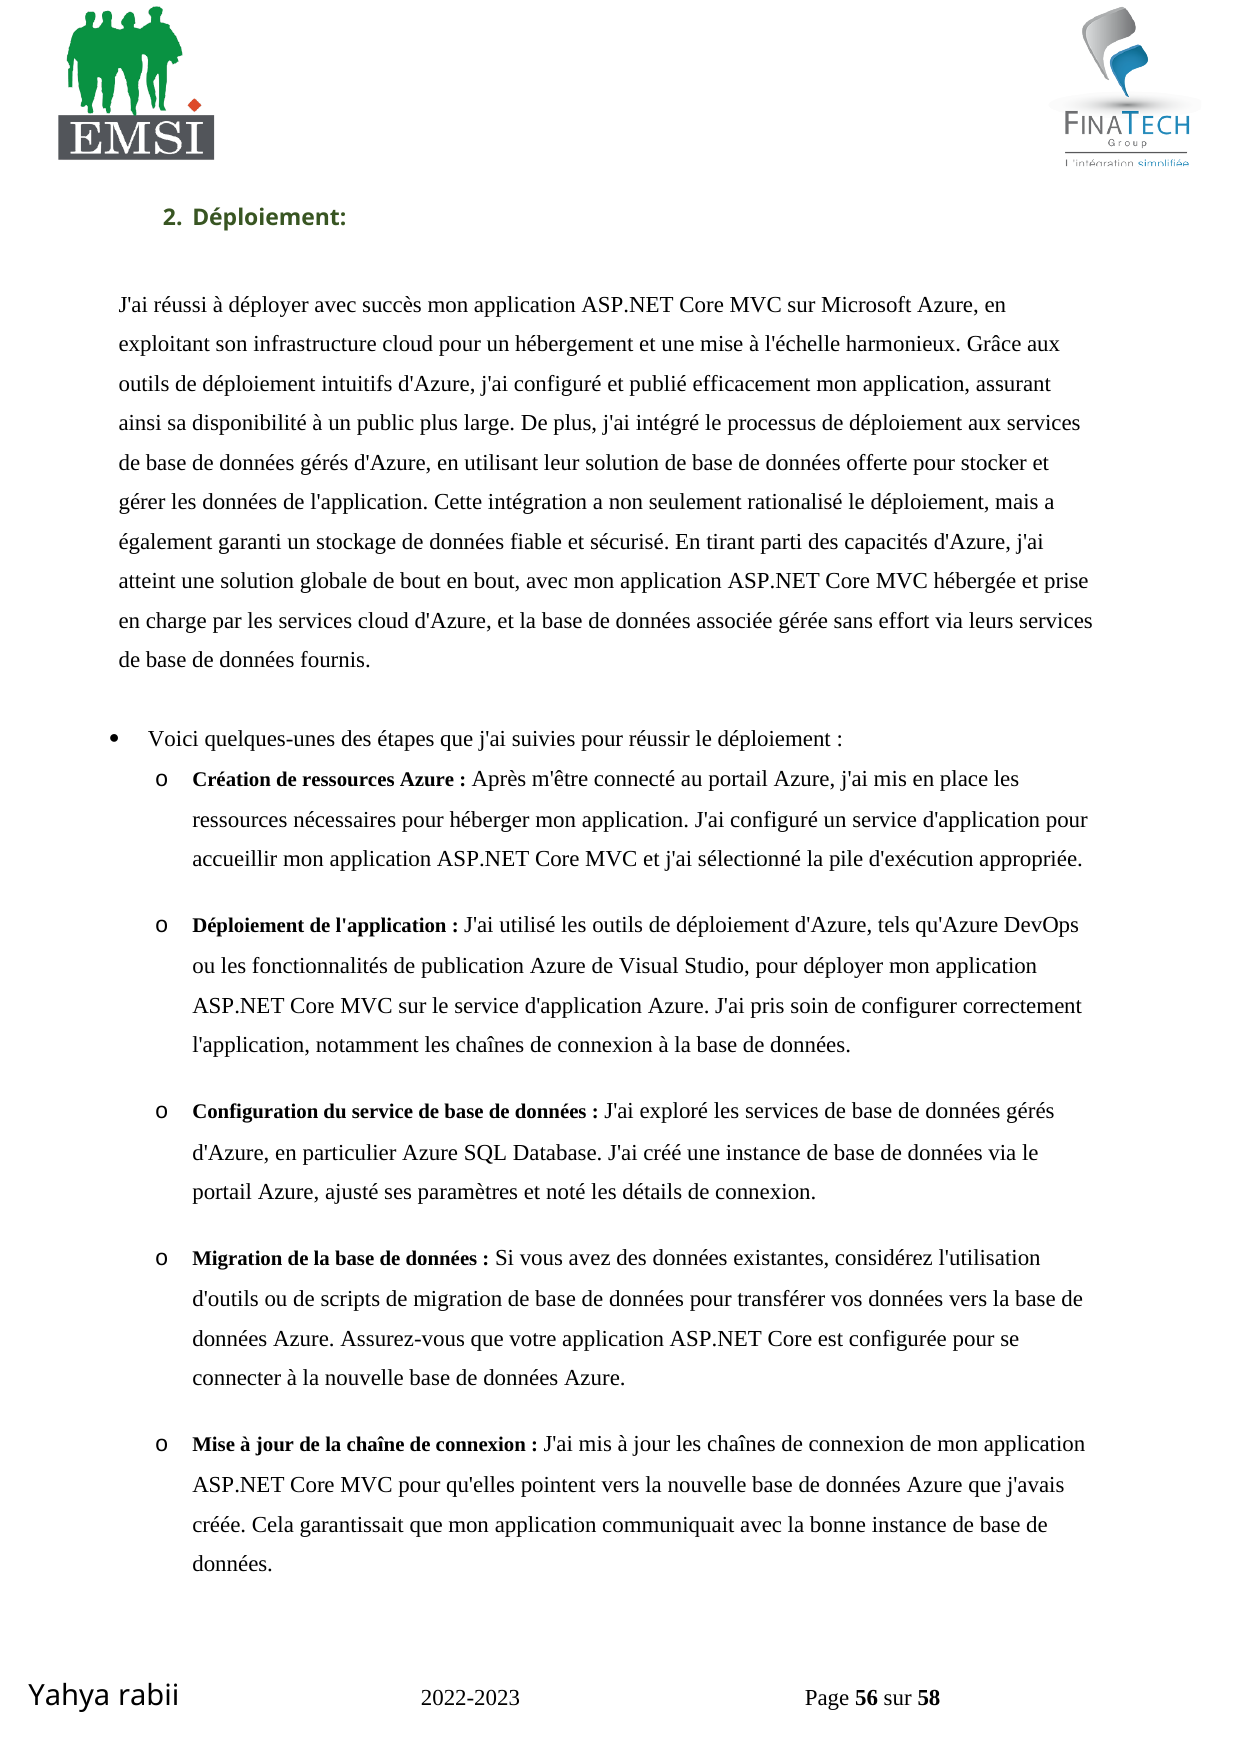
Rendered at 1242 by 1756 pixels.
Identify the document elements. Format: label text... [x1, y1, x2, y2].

list Mise à jour de la chaîne de connexion : J'ai mis à jour les chaînes de connexion de mon application ASP.NET Core MVC pour qu'elles pointent vers la nouvelle base de données Azure que j'avais créée. Cela garantissait que mon application communiquait avec la bonne instance de base de données. [154, 1430, 1095, 1577]
list Configuration du service de base de données : J'ai exploré les services de base de données gérés d'Azure, en particulier Azure SQL Database. J'ai créé une instance de base de données via le portail Azure, ajusté ses paramètres et noté les détails de connexion. [154, 1097, 1095, 1204]
list Migration de la base de données : Si vous avez des données existantes, considérez l'utilisation d'outils ou de scripts de migration de base de données pour transférer vos données vers la base de données Azure. Assurez-vous que votre application ASP.NET Core est configurée pour se connecter à la nouvelle base de données Azure. [154, 1244, 1095, 1391]
list Déploiement de l'application : J'ai utilisé les outils de déploiement d'Azure, tels qu'Azure DevOps ou les fonctionnalités de publication Azure de Visual Studio, pour déployer mon application ASP.NET Core MVC sur le service d'application Azure. J'ai pris soin de configurer correctement l'application, notamment les chaînes de connexion à la base de données. [154, 911, 1095, 1058]
subtitle Déploiement: [163, 201, 1242, 232]
text J'ai réussi à déployer avec succès mon application ASP.NET Core MVC sur Microsoft Azure, en exploitant son infrastructure cloud pour un hébergement et une mise à l'échelle harmonieux. Grâce aux outils de déploiement intuitifs d'Azure, j'ai configuré et publié efficacement mon application, assurant ainsi sa disponibilité à un public plus large. De plus, j'ai intégré le processus de déploiement aux services de base de données gérés d'Azure, en utilisant leur solution de base de données offerte pour stocker et gérer les données de l'application. Cette intégration a non seulement rationalisé le déploiement, mais a également garanti un stockage de données fiable et sécurisé. En tirant parti des capacités d'Azure, j'ai atteint une solution globale de bout en bout, avec mon application ASP.NET Core MVC hébergée et prise en charge par les services cloud d'Azure, et la base de données associée gérée sans effort via leurs services de base de données fournis. [118, 291, 1095, 672]
list Création de ressources Azure : Après m'être connecté au portail Azure, j'ai mis en place les ressources nécessaires pour héberger mon application. J'ai configuré un service d'application pour accueillir mon application ASP.NET Core MVC et j'ai sélectionné la pile d'exécution appropriée. [154, 764, 1095, 872]
picture [50, 3, 220, 166]
list Voici quelques-unes des étapes que j'ai suivies pour réussir le déploiement : [110, 725, 1095, 751]
picture [1048, 6, 1202, 167]
